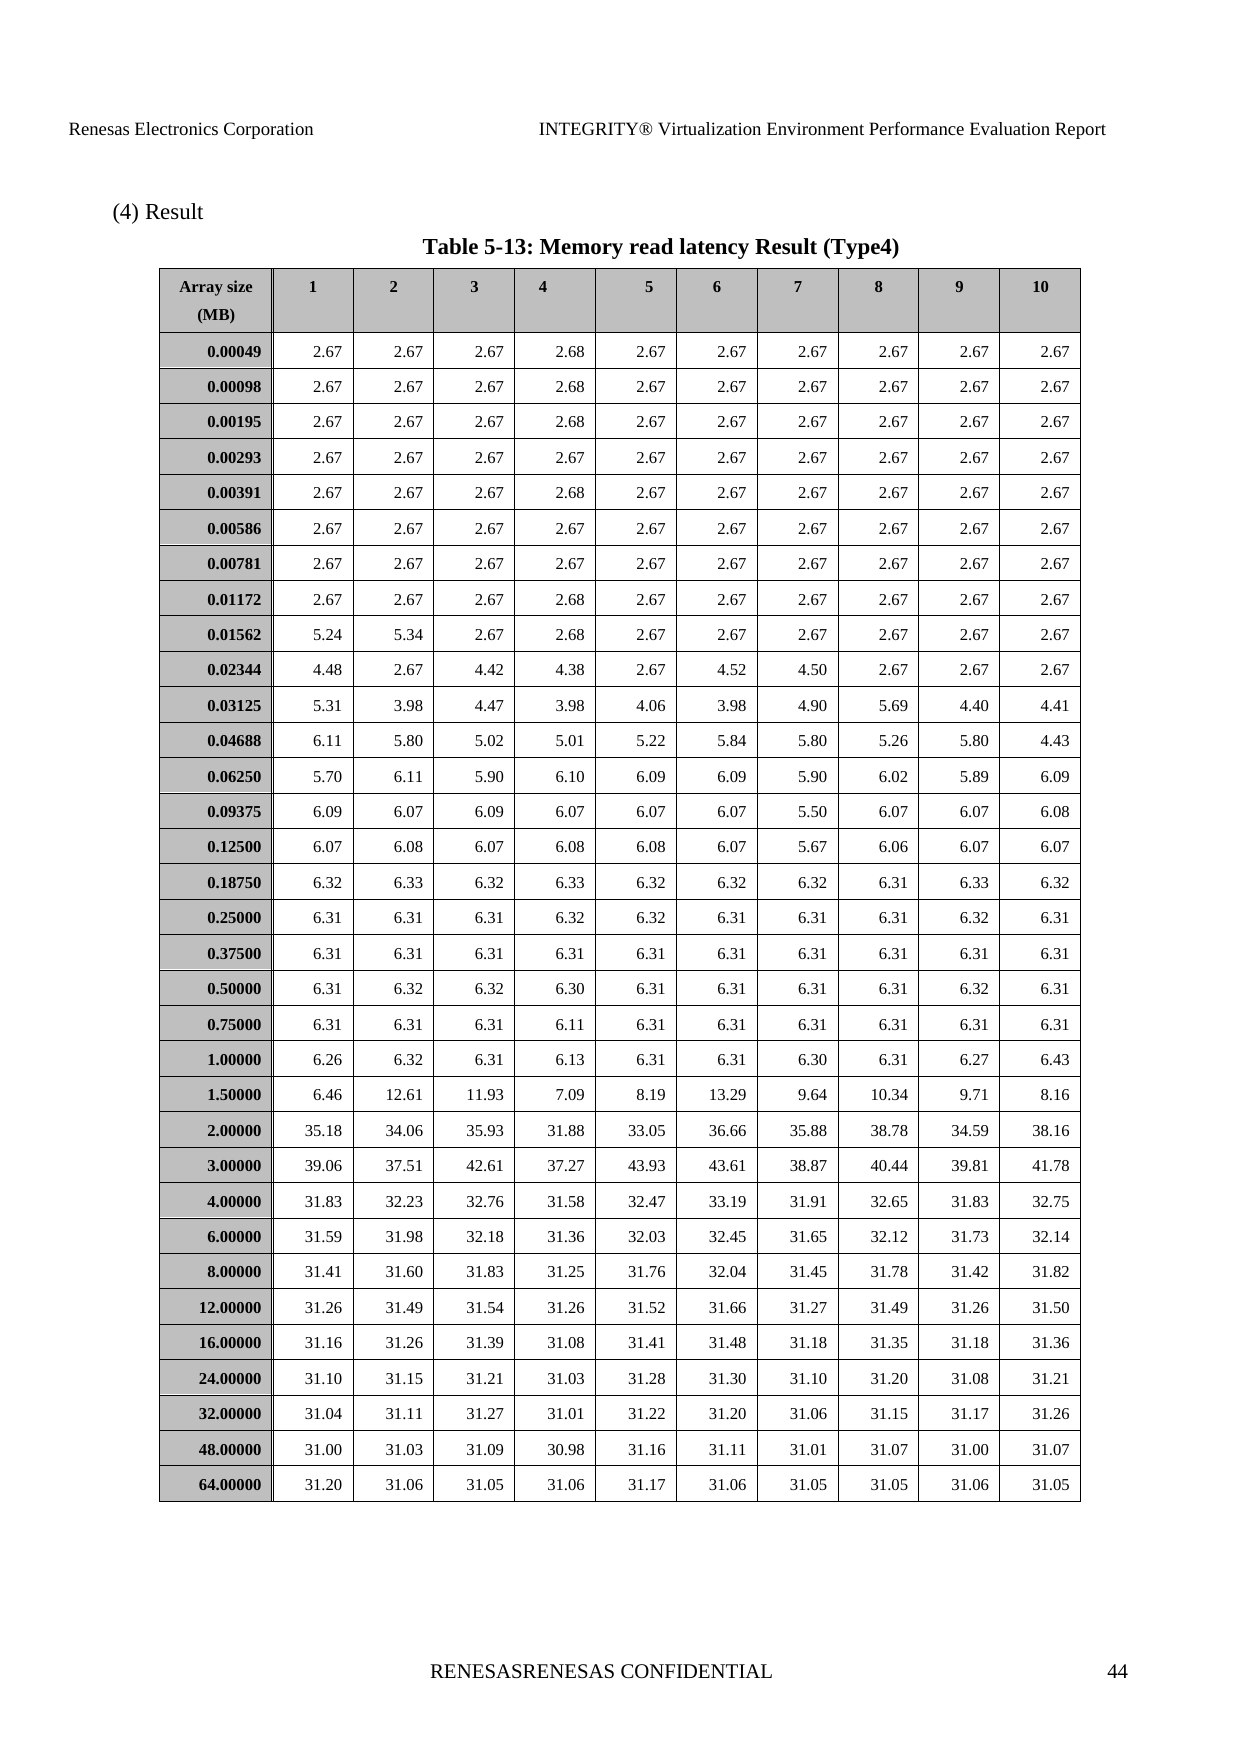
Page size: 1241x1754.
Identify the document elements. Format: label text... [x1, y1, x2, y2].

table_cell 6.32 [515, 900, 595, 934]
table_cell 0.04688 [160, 723, 271, 757]
table_cell 32.12 [839, 1219, 918, 1253]
table_cell 5.34 [354, 616, 433, 651]
table_cell 6.30 [758, 1041, 838, 1076]
table_cell 12.61 [354, 1077, 433, 1111]
table_cell 31.26 [1000, 1396, 1080, 1430]
table_cell 0.00586 [160, 510, 271, 544]
table_cell 32.75 [1000, 1183, 1080, 1217]
table_header 4 [515, 269, 595, 332]
table_cell 31.06 [354, 1466, 433, 1501]
table_cell 2.67 [274, 546, 353, 580]
table_cell 6.09 [1000, 758, 1080, 792]
table_cell 2.67 [354, 404, 433, 438]
table_cell 6.11 [515, 1006, 595, 1040]
table_cell 6.09 [434, 794, 514, 828]
table_cell 6.08 [354, 829, 433, 863]
table_cell 0.06250 [160, 758, 271, 792]
table_cell 6.08 [596, 829, 676, 863]
table_cell 2.67 [677, 616, 757, 651]
table_cell 31.05 [758, 1466, 838, 1501]
table_cell 2.67 [839, 510, 918, 544]
table_cell 34.06 [354, 1112, 433, 1147]
table_cell 2.67 [515, 510, 595, 544]
table_cell 2.67 [274, 369, 353, 403]
table_cell 31.16 [274, 1325, 353, 1359]
table_cell 0.03125 [160, 687, 271, 722]
table_cell 1.00000 [160, 1041, 271, 1076]
table_cell 38.78 [839, 1112, 918, 1147]
table_cell 31.18 [919, 1325, 999, 1359]
table_cell 2.67 [596, 546, 676, 580]
table_cell 8.00000 [160, 1254, 271, 1288]
table_cell 9.64 [758, 1077, 838, 1111]
table_cell 37.27 [515, 1148, 595, 1182]
table_cell 2.68 [515, 369, 595, 403]
table_cell 2.67 [677, 510, 757, 544]
table_cell 31.26 [354, 1325, 433, 1359]
table_cell 6.31 [919, 1006, 999, 1040]
table_cell 2.67 [434, 404, 514, 438]
table_cell 6.07 [677, 829, 757, 863]
table_cell 31.50 [1000, 1289, 1080, 1324]
table_cell 2.67 [677, 439, 757, 474]
table_cell 2.68 [515, 581, 595, 615]
table_cell 6.31 [274, 900, 353, 934]
table_cell 2.67 [434, 475, 514, 509]
table_cell 2.67 [354, 333, 433, 367]
table_cell 2.67 [1000, 333, 1080, 367]
table_cell 5.89 [919, 758, 999, 792]
table_cell 6.06 [839, 829, 918, 863]
table_cell 6.31 [1000, 1006, 1080, 1040]
table_cell 6.11 [274, 723, 353, 757]
table_cell 6.09 [596, 758, 676, 792]
table_cell 5.80 [758, 723, 838, 757]
table_cell 31.06 [515, 1466, 595, 1501]
table_cell 4.00000 [160, 1183, 271, 1217]
table_cell 6.09 [274, 794, 353, 828]
table_cell 6.31 [1000, 900, 1080, 934]
table_cell 6.31 [354, 935, 433, 969]
table_header 6 [677, 269, 757, 332]
table_cell 31.00 [919, 1431, 999, 1465]
table_cell 32.14 [1000, 1219, 1080, 1253]
table_cell 6.07 [596, 794, 676, 828]
table_header 9 [919, 269, 999, 332]
table_cell 31.05 [839, 1466, 918, 1501]
table_header 2 [354, 269, 433, 332]
table_cell 5.80 [354, 723, 433, 757]
table_cell 6.09 [677, 758, 757, 792]
table_cell 2.67 [919, 616, 999, 651]
table_cell 5.01 [515, 723, 595, 757]
table_cell 31.01 [758, 1431, 838, 1465]
table_cell 31.06 [677, 1466, 757, 1501]
table_cell 2.67 [677, 581, 757, 615]
table_cell 2.67 [596, 439, 676, 474]
table_cell 2.67 [1000, 475, 1080, 509]
table_cell 35.93 [434, 1112, 514, 1147]
table_cell 2.67 [354, 652, 433, 686]
table_cell 31.15 [839, 1396, 918, 1430]
table_cell 6.31 [434, 1041, 514, 1076]
table_cell 6.26 [274, 1041, 353, 1076]
table_cell 2.67 [919, 581, 999, 615]
table_cell 31.28 [596, 1360, 676, 1394]
table_cell 6.02 [839, 758, 918, 792]
table_cell 8.19 [596, 1077, 676, 1111]
table_cell 31.22 [596, 1396, 676, 1430]
table_cell 0.12500 [160, 829, 271, 863]
table_cell 31.83 [919, 1183, 999, 1217]
table_cell 31.26 [274, 1289, 353, 1324]
table_cell 6.07 [515, 794, 595, 828]
table_cell 31.83 [434, 1254, 514, 1288]
table_cell 32.76 [434, 1183, 514, 1217]
table_cell 6.07 [919, 829, 999, 863]
table_cell 33.05 [596, 1112, 676, 1147]
table_cell 6.31 [839, 935, 918, 969]
table_cell 2.67 [434, 510, 514, 544]
table_cell 6.10 [515, 758, 595, 792]
table_cell 2.67 [919, 369, 999, 403]
table_cell 31.42 [919, 1254, 999, 1288]
table_cell 2.67 [515, 546, 595, 580]
table_cell 37.51 [354, 1148, 433, 1182]
table_cell 10.34 [839, 1077, 918, 1111]
table_cell 2.67 [354, 581, 433, 615]
table_cell 31.45 [758, 1254, 838, 1288]
table_cell 5.31 [274, 687, 353, 722]
table_header Array size (MB) [160, 269, 271, 332]
table_cell 5.24 [274, 616, 353, 651]
table_cell 31.66 [677, 1289, 757, 1324]
table_cell 31.09 [434, 1431, 514, 1465]
table_cell 0.01562 [160, 616, 271, 651]
table_cell 31.07 [1000, 1431, 1080, 1465]
table_cell 6.32 [596, 864, 676, 899]
table_cell 6.32 [919, 900, 999, 934]
table_cell 30.98 [515, 1431, 595, 1465]
table_cell 31.78 [839, 1254, 918, 1288]
table_cell 7.09 [515, 1077, 595, 1111]
table_cell 31.27 [758, 1289, 838, 1324]
table_cell 2.67 [515, 439, 595, 474]
table_cell 31.54 [434, 1289, 514, 1324]
table_cell 2.67 [919, 439, 999, 474]
table_header 8 [839, 269, 918, 332]
table_cell 2.67 [677, 404, 757, 438]
table_cell 35.18 [274, 1112, 353, 1147]
table_cell 2.67 [596, 333, 676, 367]
table_cell 11.93 [434, 1077, 514, 1111]
table_cell 6.31 [1000, 971, 1080, 1005]
table_cell 6.32 [354, 1041, 433, 1076]
table_cell 31.17 [919, 1396, 999, 1430]
table_cell 0.50000 [160, 971, 271, 1005]
table_cell 2.67 [758, 510, 838, 544]
table_cell 31.21 [434, 1360, 514, 1394]
table_cell 41.78 [1000, 1148, 1080, 1182]
table_cell 2.67 [274, 404, 353, 438]
table_cell 6.31 [434, 1006, 514, 1040]
table_cell 0.02344 [160, 652, 271, 686]
table_cell 2.67 [354, 475, 433, 509]
table_cell 2.67 [1000, 652, 1080, 686]
table_cell 2.68 [515, 404, 595, 438]
table_cell 2.00000 [160, 1112, 271, 1147]
table_cell 2.68 [515, 333, 595, 367]
table_cell 6.32 [919, 971, 999, 1005]
table_cell 2.67 [354, 546, 433, 580]
text Table 5-: Memory read latency Result (Type4) [194, 233, 1128, 259]
table_cell 6.31 [274, 1006, 353, 1040]
table_cell 32.03 [596, 1219, 676, 1253]
table_cell 2.67 [274, 333, 353, 367]
table_cell 31.10 [274, 1360, 353, 1394]
table_cell 33.19 [677, 1183, 757, 1217]
table_cell 5.84 [677, 723, 757, 757]
table_cell 4.47 [434, 687, 514, 722]
table_cell 4.06 [596, 687, 676, 722]
table_cell 0.37500 [160, 935, 271, 969]
table_cell 2.67 [1000, 546, 1080, 580]
table_cell 32.47 [596, 1183, 676, 1217]
table_cell 6.07 [839, 794, 918, 828]
table_cell 36.66 [677, 1112, 757, 1147]
table_cell 6.31 [839, 864, 918, 899]
table_cell 2.67 [758, 616, 838, 651]
table_cell 6.31 [515, 935, 595, 969]
table_cell 2.67 [596, 369, 676, 403]
table_cell 2.67 [758, 475, 838, 509]
table_header 10 [1000, 269, 1080, 332]
table_cell 2.67 [839, 369, 918, 403]
table_cell 31.36 [515, 1219, 595, 1253]
table_cell 31.11 [354, 1396, 433, 1430]
table_cell 2.67 [354, 510, 433, 544]
table_cell 2.67 [596, 404, 676, 438]
table_cell 6.31 [758, 900, 838, 934]
table_cell 5.02 [434, 723, 514, 757]
table_cell 6.31 [434, 900, 514, 934]
table_cell 4.48 [274, 652, 353, 686]
table_cell 31.21 [1000, 1360, 1080, 1394]
table_cell 31.16 [596, 1431, 676, 1465]
table_cell 6.31 [677, 935, 757, 969]
table_cell 6.32 [677, 864, 757, 899]
table_cell 35.88 [758, 1112, 838, 1147]
table_cell 6.31 [596, 935, 676, 969]
table_cell 31.60 [354, 1254, 433, 1288]
table_cell 5.22 [596, 723, 676, 757]
table_cell 6.31 [677, 900, 757, 934]
table_header 7 [758, 269, 838, 332]
table_cell 31.49 [839, 1289, 918, 1324]
table_cell 6.31 [758, 935, 838, 969]
table_cell 6.32 [758, 864, 838, 899]
table_cell 2.67 [839, 546, 918, 580]
table_cell 2.67 [919, 333, 999, 367]
table_header 1 [274, 269, 353, 332]
table_cell 0.00293 [160, 439, 271, 474]
table_cell 31.03 [354, 1431, 433, 1465]
table_cell 2.67 [919, 510, 999, 544]
table_cell 32.04 [677, 1254, 757, 1288]
table_header 3 [434, 269, 514, 332]
table_cell 31.11 [677, 1431, 757, 1465]
table_cell 31.27 [434, 1396, 514, 1430]
table_cell 2.67 [677, 369, 757, 403]
table_cell 2.67 [434, 581, 514, 615]
table_cell 31.88 [515, 1112, 595, 1147]
table_cell 48.00000 [160, 1431, 271, 1465]
table_cell 6.11 [354, 758, 433, 792]
table_cell 31.30 [677, 1360, 757, 1394]
table_cell 31.17 [596, 1466, 676, 1501]
table_cell 13.29 [677, 1077, 757, 1111]
table_cell 6.31 [274, 971, 353, 1005]
table_cell 6.33 [515, 864, 595, 899]
table_cell 6.31 [596, 1041, 676, 1076]
table_cell 6.31 [354, 1006, 433, 1040]
table_cell 2.67 [919, 546, 999, 580]
table_cell 31.36 [1000, 1325, 1080, 1359]
table_cell 6.31 [677, 1006, 757, 1040]
table_cell 0.00195 [160, 404, 271, 438]
table_cell 6.07 [919, 794, 999, 828]
table_cell 6.07 [677, 794, 757, 828]
list Result [112, 198, 1128, 225]
table_cell 31.26 [515, 1289, 595, 1324]
table_cell 6.00000 [160, 1219, 271, 1253]
table_cell 2.67 [677, 333, 757, 367]
table_cell 6.13 [515, 1041, 595, 1076]
table_cell 0.75000 [160, 1006, 271, 1040]
table_cell 2.67 [677, 546, 757, 580]
table_cell 8.16 [1000, 1077, 1080, 1111]
table_cell 31.91 [758, 1183, 838, 1217]
table_cell 39.81 [919, 1148, 999, 1182]
table_cell 2.67 [758, 546, 838, 580]
table_cell 24.00000 [160, 1360, 271, 1394]
table_cell 2.67 [434, 546, 514, 580]
table_cell 3.98 [354, 687, 433, 722]
table_cell 2.67 [1000, 404, 1080, 438]
table_cell 2.67 [354, 369, 433, 403]
table_cell 2.67 [677, 475, 757, 509]
table_cell 5.80 [919, 723, 999, 757]
table_cell 6.31 [677, 1041, 757, 1076]
table_cell 31.76 [596, 1254, 676, 1288]
table_cell 2.67 [839, 581, 918, 615]
table_cell 6.32 [434, 971, 514, 1005]
table_cell 4.42 [434, 652, 514, 686]
table_cell 6.31 [839, 1041, 918, 1076]
table_cell 0.01172 [160, 581, 271, 615]
table_cell 31.41 [274, 1254, 353, 1288]
table_cell 6.08 [515, 829, 595, 863]
table_cell 4.50 [758, 652, 838, 686]
table_cell 6.31 [274, 935, 353, 969]
table_cell 2.67 [434, 369, 514, 403]
table_cell 6.31 [839, 900, 918, 934]
table_cell 31.04 [274, 1396, 353, 1430]
table_cell 31.39 [434, 1325, 514, 1359]
table_cell 0.00781 [160, 546, 271, 580]
table_cell 2.67 [596, 475, 676, 509]
table_cell 31.59 [274, 1219, 353, 1253]
table_cell 0.00391 [160, 475, 271, 509]
table_cell 6.32 [434, 864, 514, 899]
table_cell 5.90 [434, 758, 514, 792]
table_cell 38.87 [758, 1148, 838, 1182]
table_cell 2.67 [596, 616, 676, 651]
table_cell 43.93 [596, 1148, 676, 1182]
table_cell 31.06 [919, 1466, 999, 1501]
table_cell 2.67 [919, 475, 999, 509]
table_cell 2.67 [1000, 439, 1080, 474]
table_cell 4.40 [919, 687, 999, 722]
table_header 5 [596, 269, 676, 332]
table_cell 6.31 [839, 971, 918, 1005]
table_cell 2.67 [274, 510, 353, 544]
table_cell 2.67 [839, 404, 918, 438]
table_cell 3.98 [515, 687, 595, 722]
table_cell 2.67 [596, 510, 676, 544]
table_cell 6.33 [354, 864, 433, 899]
table_cell 31.49 [354, 1289, 433, 1324]
table_cell 6.43 [1000, 1041, 1080, 1076]
table_cell 9.71 [919, 1077, 999, 1111]
table_cell 6.32 [354, 971, 433, 1005]
table_cell 2.67 [596, 652, 676, 686]
table_cell 38.16 [1000, 1112, 1080, 1147]
table_cell 0.18750 [160, 864, 271, 899]
table_cell 2.67 [758, 333, 838, 367]
table_cell 6.32 [596, 900, 676, 934]
table_cell 6.31 [677, 971, 757, 1005]
table_cell 3.00000 [160, 1148, 271, 1182]
table_cell 31.15 [354, 1360, 433, 1394]
table_cell 4.38 [515, 652, 595, 686]
table_cell 0.25000 [160, 900, 271, 934]
table_cell 0.09375 [160, 794, 271, 828]
table_cell 6.31 [839, 1006, 918, 1040]
table_cell 2.67 [919, 652, 999, 686]
table_cell 6.32 [1000, 864, 1080, 899]
table_cell 42.61 [434, 1148, 514, 1182]
table_cell 6.08 [1000, 794, 1080, 828]
table_cell 2.67 [274, 439, 353, 474]
table_cell 2.68 [515, 475, 595, 509]
table_cell 2.67 [839, 652, 918, 686]
table_cell 4.43 [1000, 723, 1080, 757]
table_cell 31.83 [274, 1183, 353, 1217]
table_cell 2.67 [434, 616, 514, 651]
table_cell 2.67 [274, 475, 353, 509]
table_cell 6.31 [596, 1006, 676, 1040]
table_cell 6.31 [758, 971, 838, 1005]
table_cell 31.52 [596, 1289, 676, 1324]
table_cell 31.20 [274, 1466, 353, 1501]
table_cell 6.07 [354, 794, 433, 828]
table_cell 6.07 [1000, 829, 1080, 863]
table_cell 2.67 [839, 475, 918, 509]
table_cell 31.03 [515, 1360, 595, 1394]
table_cell 2.67 [758, 369, 838, 403]
table_cell 2.67 [596, 581, 676, 615]
table_cell 2.67 [839, 616, 918, 651]
table_cell 6.31 [758, 1006, 838, 1040]
table_cell 31.08 [919, 1360, 999, 1394]
table_cell 31.07 [839, 1431, 918, 1465]
table_cell 2.67 [434, 439, 514, 474]
table_cell 31.05 [1000, 1466, 1080, 1501]
table_cell 31.05 [434, 1466, 514, 1501]
table_cell 31.48 [677, 1325, 757, 1359]
table_cell 31.98 [354, 1219, 433, 1253]
table_cell 2.67 [758, 581, 838, 615]
table_cell 2.67 [839, 439, 918, 474]
table_cell 6.33 [919, 864, 999, 899]
table_cell 1.50000 [160, 1077, 271, 1111]
table_cell 32.65 [839, 1183, 918, 1217]
table_cell 31.10 [758, 1360, 838, 1394]
table_cell 2.67 [1000, 510, 1080, 544]
table_cell 12.00000 [160, 1289, 271, 1324]
table_cell 2.67 [434, 333, 514, 367]
table_cell 6.46 [274, 1077, 353, 1111]
table_cell 16.00000 [160, 1325, 271, 1359]
table_cell 31.35 [839, 1325, 918, 1359]
table_cell 6.27 [919, 1041, 999, 1076]
table_cell 2.67 [354, 439, 433, 474]
table_cell 31.73 [919, 1219, 999, 1253]
table_cell 2.67 [1000, 616, 1080, 651]
table_cell 31.41 [596, 1325, 676, 1359]
table_cell 32.18 [434, 1219, 514, 1253]
table_cell 31.00 [274, 1431, 353, 1465]
table_cell 31.06 [758, 1396, 838, 1430]
table_cell 2.67 [839, 333, 918, 367]
table_cell 6.07 [274, 829, 353, 863]
table_cell 2.67 [1000, 369, 1080, 403]
table_cell 6.07 [434, 829, 514, 863]
table_cell 5.69 [839, 687, 918, 722]
table_cell 0.00049 [160, 333, 271, 367]
table_cell 31.01 [515, 1396, 595, 1430]
table_cell 32.00000 [160, 1396, 271, 1430]
table_cell 39.06 [274, 1148, 353, 1182]
table_cell 5.70 [274, 758, 353, 792]
table_cell 31.20 [677, 1396, 757, 1430]
table_cell 6.32 [274, 864, 353, 899]
table_cell 2.67 [758, 404, 838, 438]
table_cell 43.61 [677, 1148, 757, 1182]
table_cell 6.31 [434, 935, 514, 969]
table_cell 32.45 [677, 1219, 757, 1253]
table_cell 5.26 [839, 723, 918, 757]
table_cell 31.58 [515, 1183, 595, 1217]
table_cell 4.52 [677, 652, 757, 686]
table_cell 31.82 [1000, 1254, 1080, 1288]
table_cell 31.26 [919, 1289, 999, 1324]
table_cell 31.20 [839, 1360, 918, 1394]
table_cell 2.67 [274, 581, 353, 615]
table_cell 2.67 [758, 439, 838, 474]
table_cell 2.67 [1000, 581, 1080, 615]
table_cell 3.98 [677, 687, 757, 722]
table_cell 6.31 [596, 971, 676, 1005]
table_cell 4.90 [758, 687, 838, 722]
table_cell 2.68 [515, 616, 595, 651]
table_cell 31.65 [758, 1219, 838, 1253]
table_cell 31.08 [515, 1325, 595, 1359]
table_cell 6.31 [919, 935, 999, 969]
table_cell 34.59 [919, 1112, 999, 1147]
table_cell 6.31 [1000, 935, 1080, 969]
table_cell 5.67 [758, 829, 838, 863]
table_cell 40.44 [839, 1148, 918, 1182]
table_cell 0.00098 [160, 369, 271, 403]
table_cell 5.90 [758, 758, 838, 792]
table_cell 6.30 [515, 971, 595, 1005]
table_cell 31.25 [515, 1254, 595, 1288]
table_cell 2.67 [919, 404, 999, 438]
table_cell 64.00000 [160, 1466, 271, 1501]
table_cell 4.41 [1000, 687, 1080, 722]
table_cell 31.18 [758, 1325, 838, 1359]
table_cell 6.31 [354, 900, 433, 934]
table_cell 32.23 [354, 1183, 433, 1217]
table_cell 5.50 [758, 794, 838, 828]
